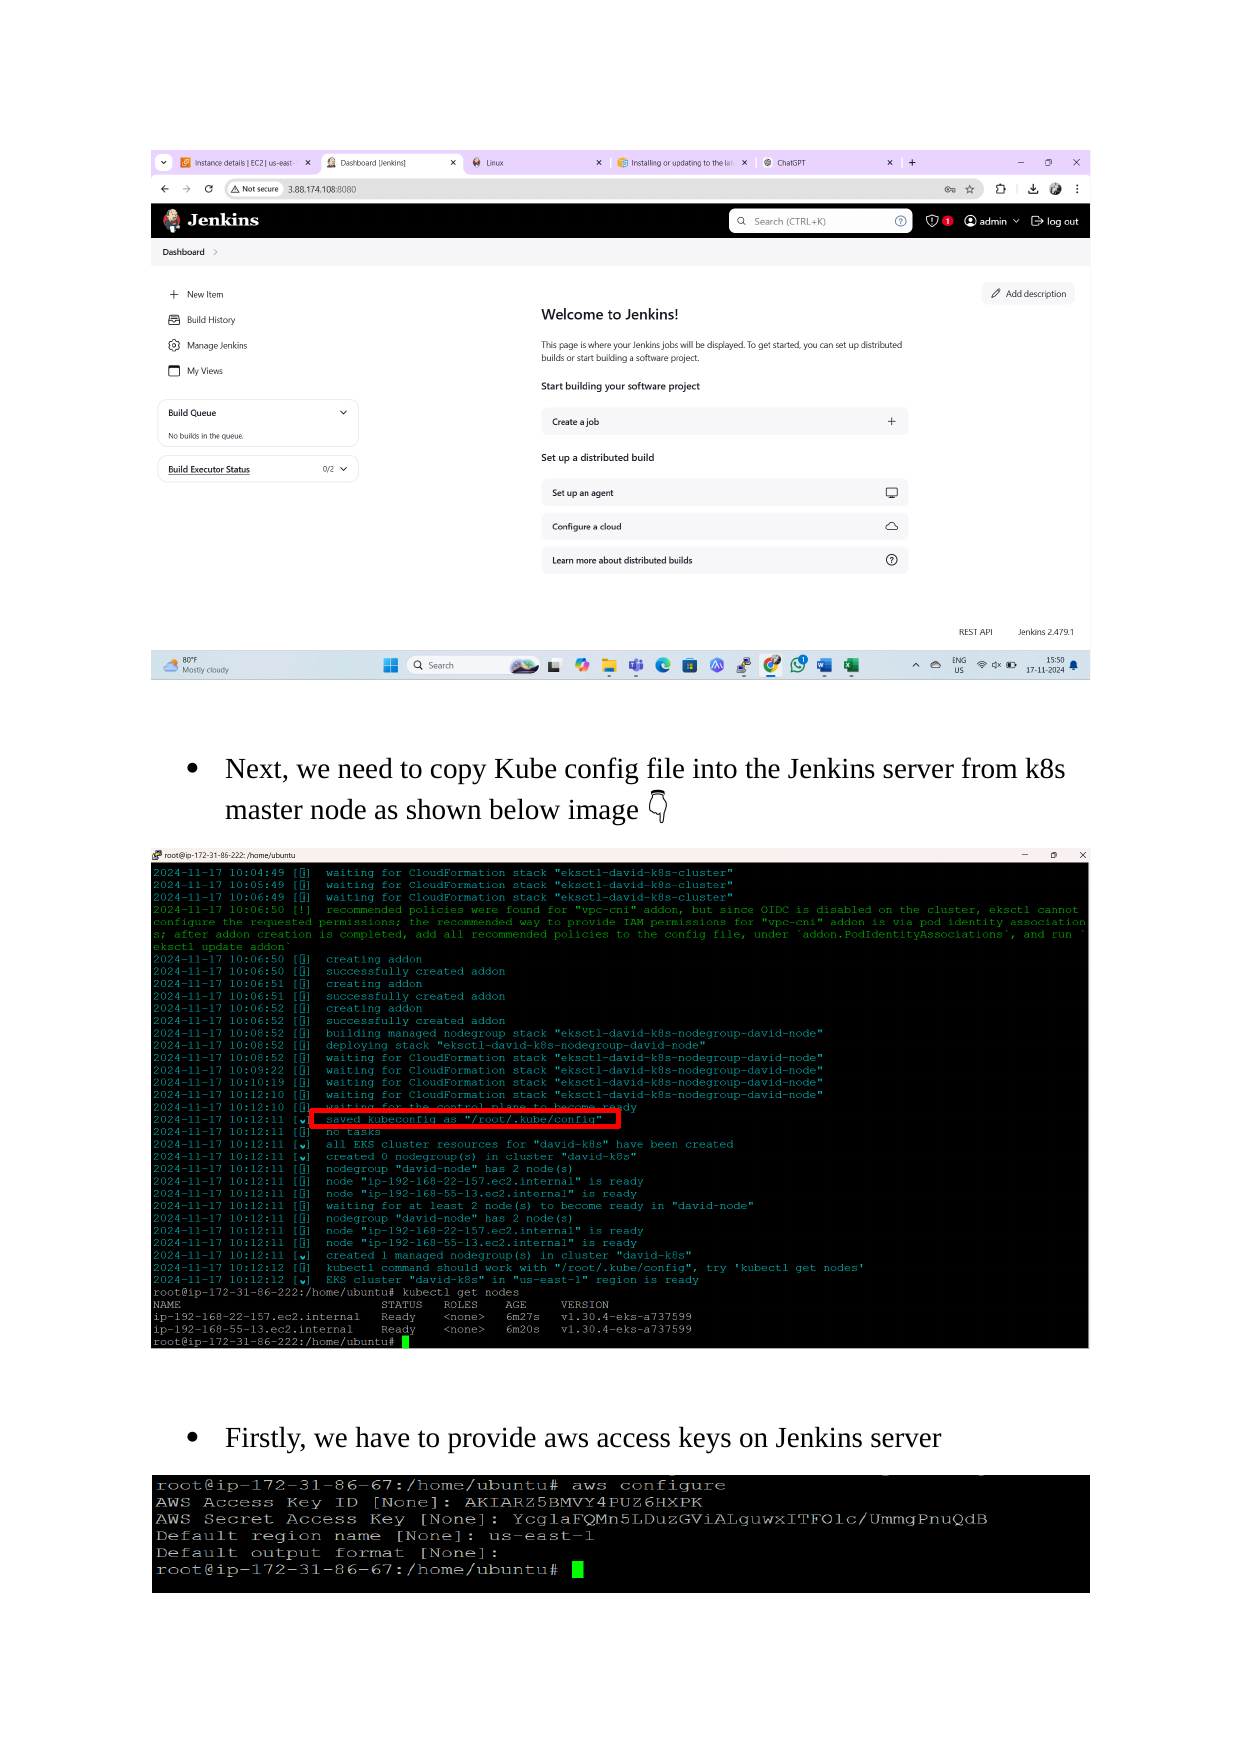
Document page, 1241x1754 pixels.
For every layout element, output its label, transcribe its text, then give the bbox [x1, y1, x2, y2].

picture [150, 1473, 1091, 1594]
picture [150, 847, 1091, 1349]
picture [150, 150, 1091, 680]
list Firstly, we have to provide aws access keys on Jenkins server [187, 1421, 1090, 1454]
list Next, we need to copy Kube config file into the Jenkins server from k8s master node as shown below image [187, 751, 1090, 828]
